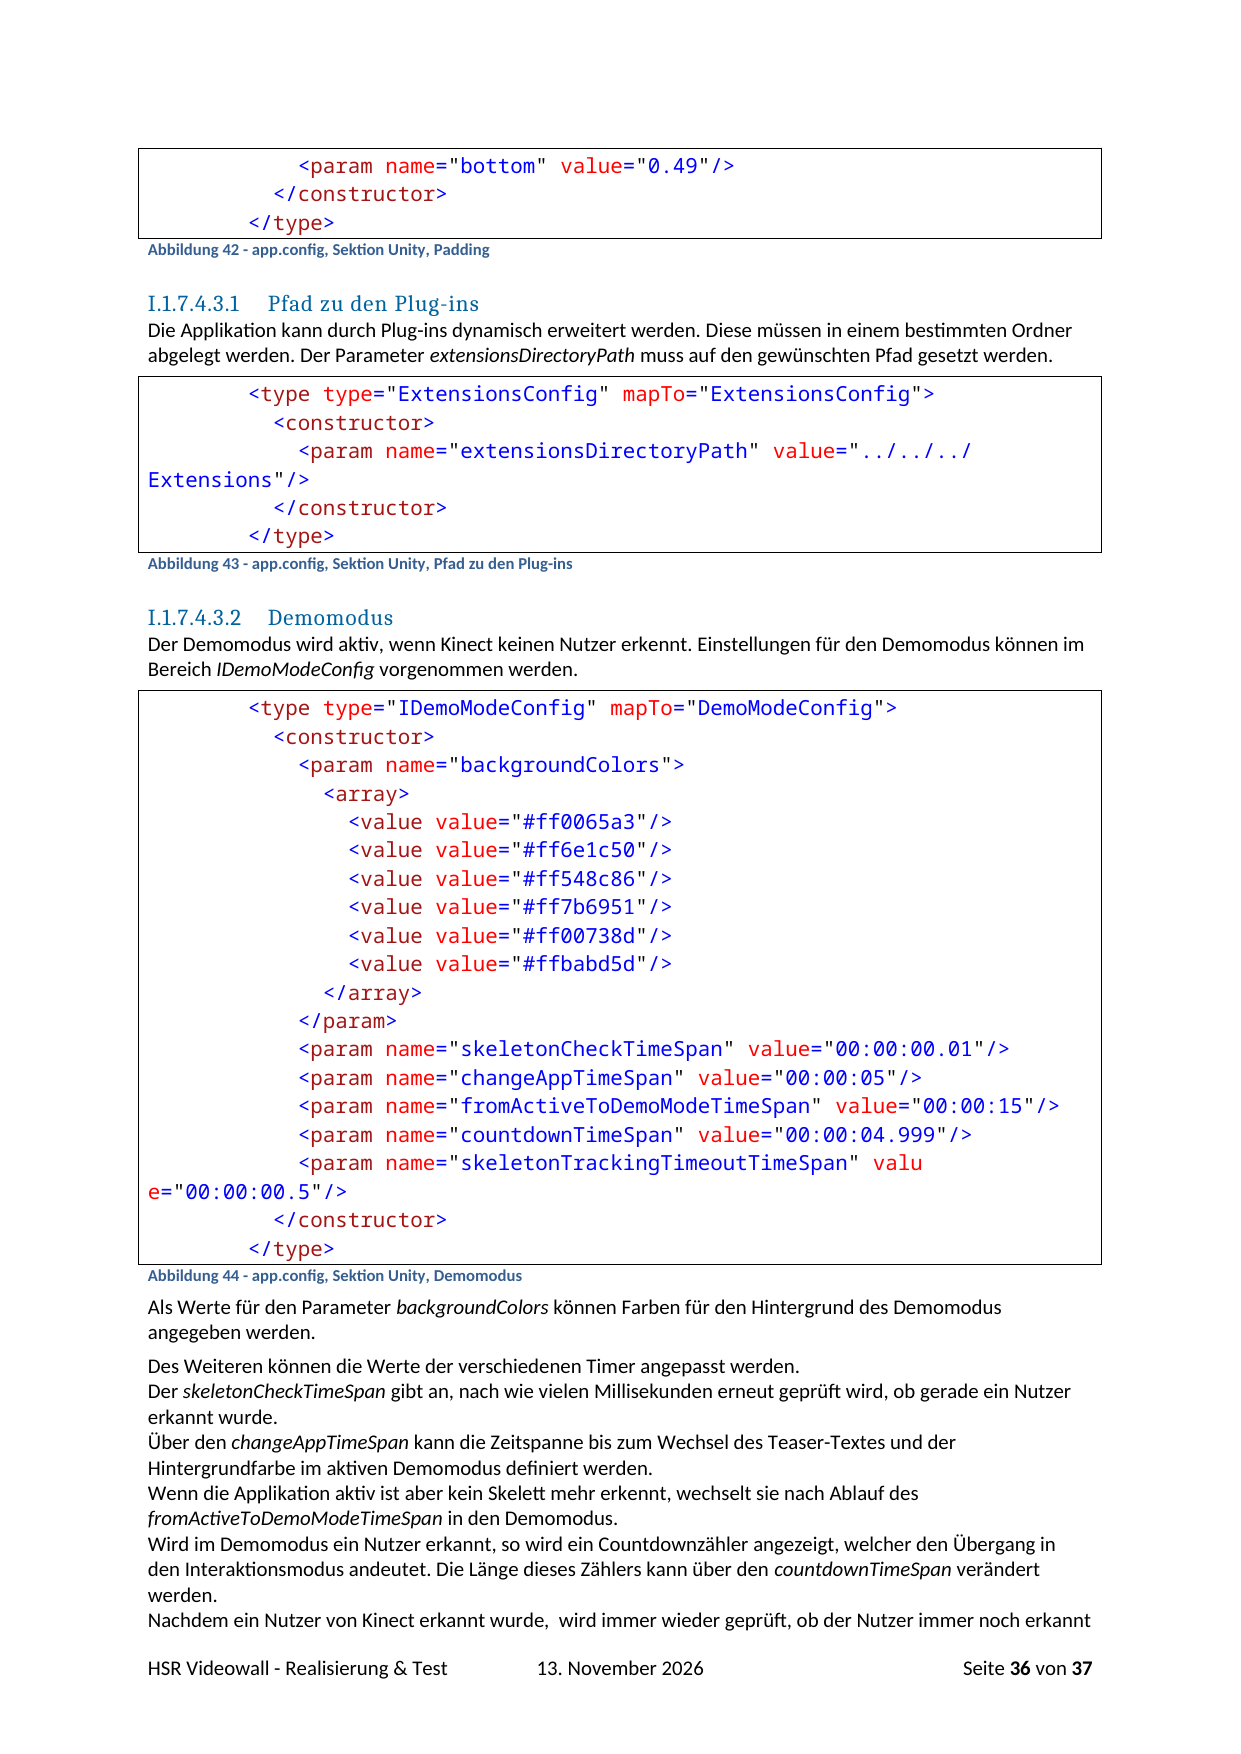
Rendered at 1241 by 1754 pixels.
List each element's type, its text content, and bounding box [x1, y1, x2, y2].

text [148, 1353, 1093, 1633]
subtitle Demomodus [148, 605, 1093, 631]
text </array> [148, 978, 1093, 1006]
text <constructor> [148, 722, 1093, 750]
text <value value="#ff7b6951"/> [148, 892, 1093, 921]
text <array> [148, 779, 1093, 807]
text <value value="#ff6e1c50"/> [148, 836, 1093, 864]
text <param name="changeAppTimeSpan" value="00:00:05"/> [148, 1063, 1093, 1091]
text Abbildung 42 - app.config, Sektion Unity, Padding [148, 239, 1093, 259]
text </type> [139, 1231, 1101, 1264]
text </param> [148, 1006, 1093, 1034]
text Die Applikation kann durch Plug-ins dynamisch erweitert werden. Diese müssen in einem bestimmten Ordner abgelegt werden. Der Parameter extensionsDirectoryPath muss auf den gewünschten Pfad gesetzt werden. [148, 317, 1093, 368]
text <param name="countdownTimeSpan" value="00:00:04.999"/> [148, 1120, 1093, 1148]
text <value value="#ff548c86"/> [148, 864, 1093, 892]
text Der Demomodus wird aktiv, wenn Kinect keinen Nutzer erkennt. Einstellungen für den Demomodus können im Bereich IDemoModeConfig vorgenommen werden. [148, 631, 1093, 682]
text </constructor> [148, 179, 1093, 204]
text </constructor> [148, 1205, 1093, 1231]
text <value value="#ff0065a3"/> [148, 807, 1093, 836]
text <param name="skeletonTrackingTimeoutTimeSpan" value="00:00:00.5"/> [148, 1148, 1093, 1205]
text <constructor> [148, 408, 1093, 436]
text <param name="extensionsDirectoryPath" value="../../../Extensions"/> [148, 436, 1093, 493]
text Abbildung 43 - app.config, Sektion Unity, Pfad zu den Plug-ins [148, 553, 1093, 573]
subtitle Pfad zu den Plug-ins [148, 291, 1093, 317]
text </type> [139, 518, 1101, 552]
text <type type="ExtensionsConfig" mapTo="ExtensionsConfig"> [139, 377, 1101, 408]
text Als Werte für den Parameter backgroundColors können Farben für den Hintergrund des Demomodus angegeben werden. [148, 1294, 1093, 1345]
text <param name="bottom" value="0.49"/> [139, 149, 1101, 179]
text <value value="#ff00738d"/> [148, 921, 1093, 949]
text <param name="backgroundColors"> [148, 750, 1093, 779]
text <value value="#ffbabd5d"/> [148, 949, 1093, 978]
text </constructor> [148, 493, 1093, 518]
text <param name="fromActiveToDemoModeTimeSpan" value="00:00:15"/> [148, 1091, 1093, 1120]
text <param name="skeletonCheckTimeSpan" value="00:00:00.01"/> [148, 1034, 1093, 1063]
text <type type="IDemoModeConfig" mapTo="DemoModeConfig"> [139, 691, 1101, 722]
text </type> [139, 204, 1101, 238]
